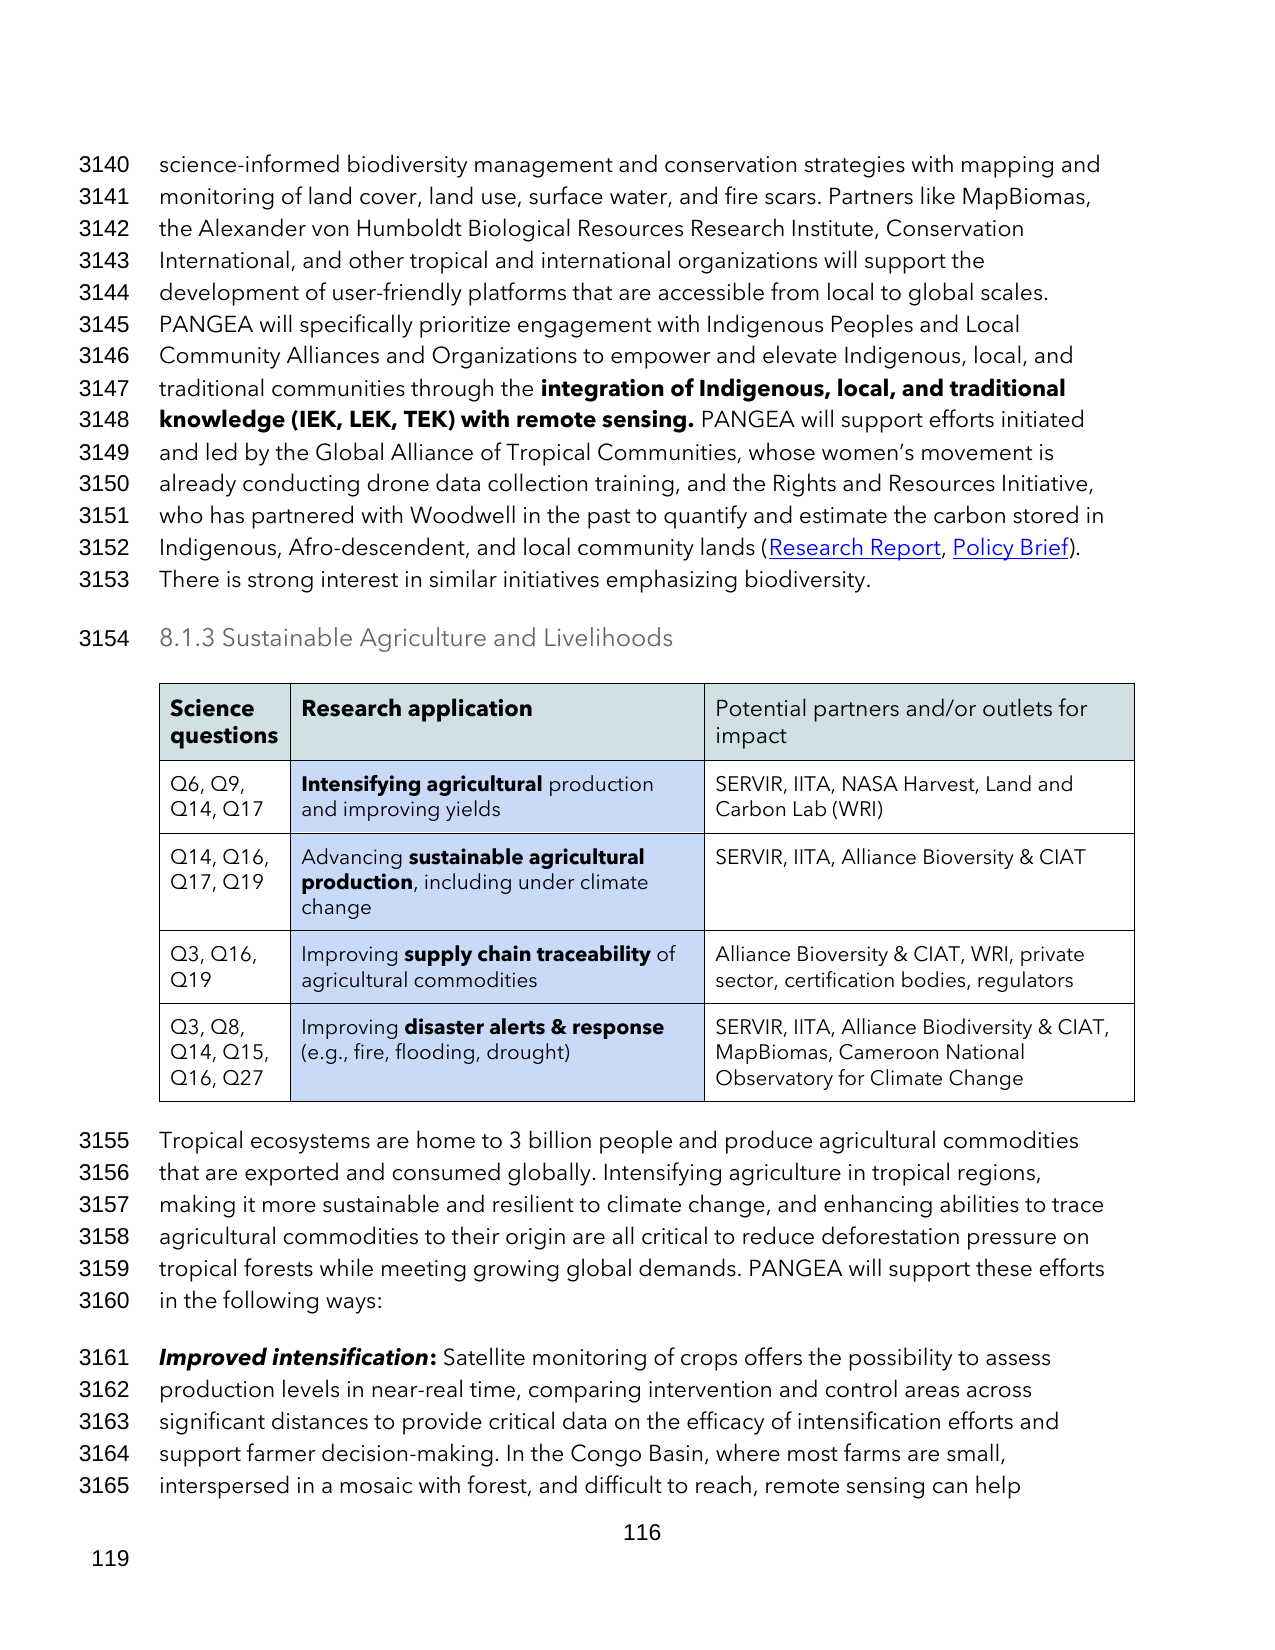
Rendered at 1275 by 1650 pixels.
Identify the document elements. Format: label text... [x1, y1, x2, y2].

table_cell Improving disaster alerts & response (e.g., fire, flooding, drought) [291, 1004, 704, 1101]
table_cell SERVIR, IITA, Alliance Bioversity & CIAT [705, 834, 1134, 930]
table_cell Alliance Bioversity & CIAT, WRI, private sector, certification bodies, regulators [705, 931, 1134, 1003]
table_cell Intensifying agricultural production and improving yields [291, 761, 704, 832]
table_cell Q14, Q16, Q17, Q19 [160, 834, 290, 930]
table_cell SERVIR, IITA, Alliance Biodiversity & CIAT, MapBiomas, Cameroon National Observatory for Climate Change [705, 1004, 1134, 1101]
table_cell Q6, Q9, Q14, Q17 [160, 761, 290, 832]
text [159, 150, 1125, 593]
text Tropical ecosystems are home to 3 billion people and produce agricultural commodities that are exported and consumed globally. Intensifying agriculture in tropical regions, making it more sustainable and resilient to climate change, and enhancing abilities to trace agricultural commodities to their origin are all critical to reduce deforestation pressure on tropical forests while meeting growing global demands. PANGEA will support these efforts in the following ways: [159, 1127, 1125, 1314]
table_cell Improving supply chain traceability of agricultural commodities [291, 931, 704, 1003]
subtitle 8.1.3 Sustainable Agriculture and Livelihoods [159, 623, 1125, 653]
table_header Science questions [160, 684, 290, 760]
table_cell SERVIR, IITA, NASA Harvest, Land and Carbon Lab (WRI) [705, 761, 1134, 832]
table_header Potential partners and/or outlets for impact [705, 684, 1134, 760]
table_cell Advancing sustainable agricultural production, including under climate change [291, 834, 704, 930]
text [159, 1343, 1125, 1499]
table_cell Q3, Q8, Q14, Q15, Q16, Q27 [160, 1004, 290, 1101]
table_header Research application [291, 684, 704, 760]
table_cell Q3, Q16, Q19 [160, 931, 290, 1003]
